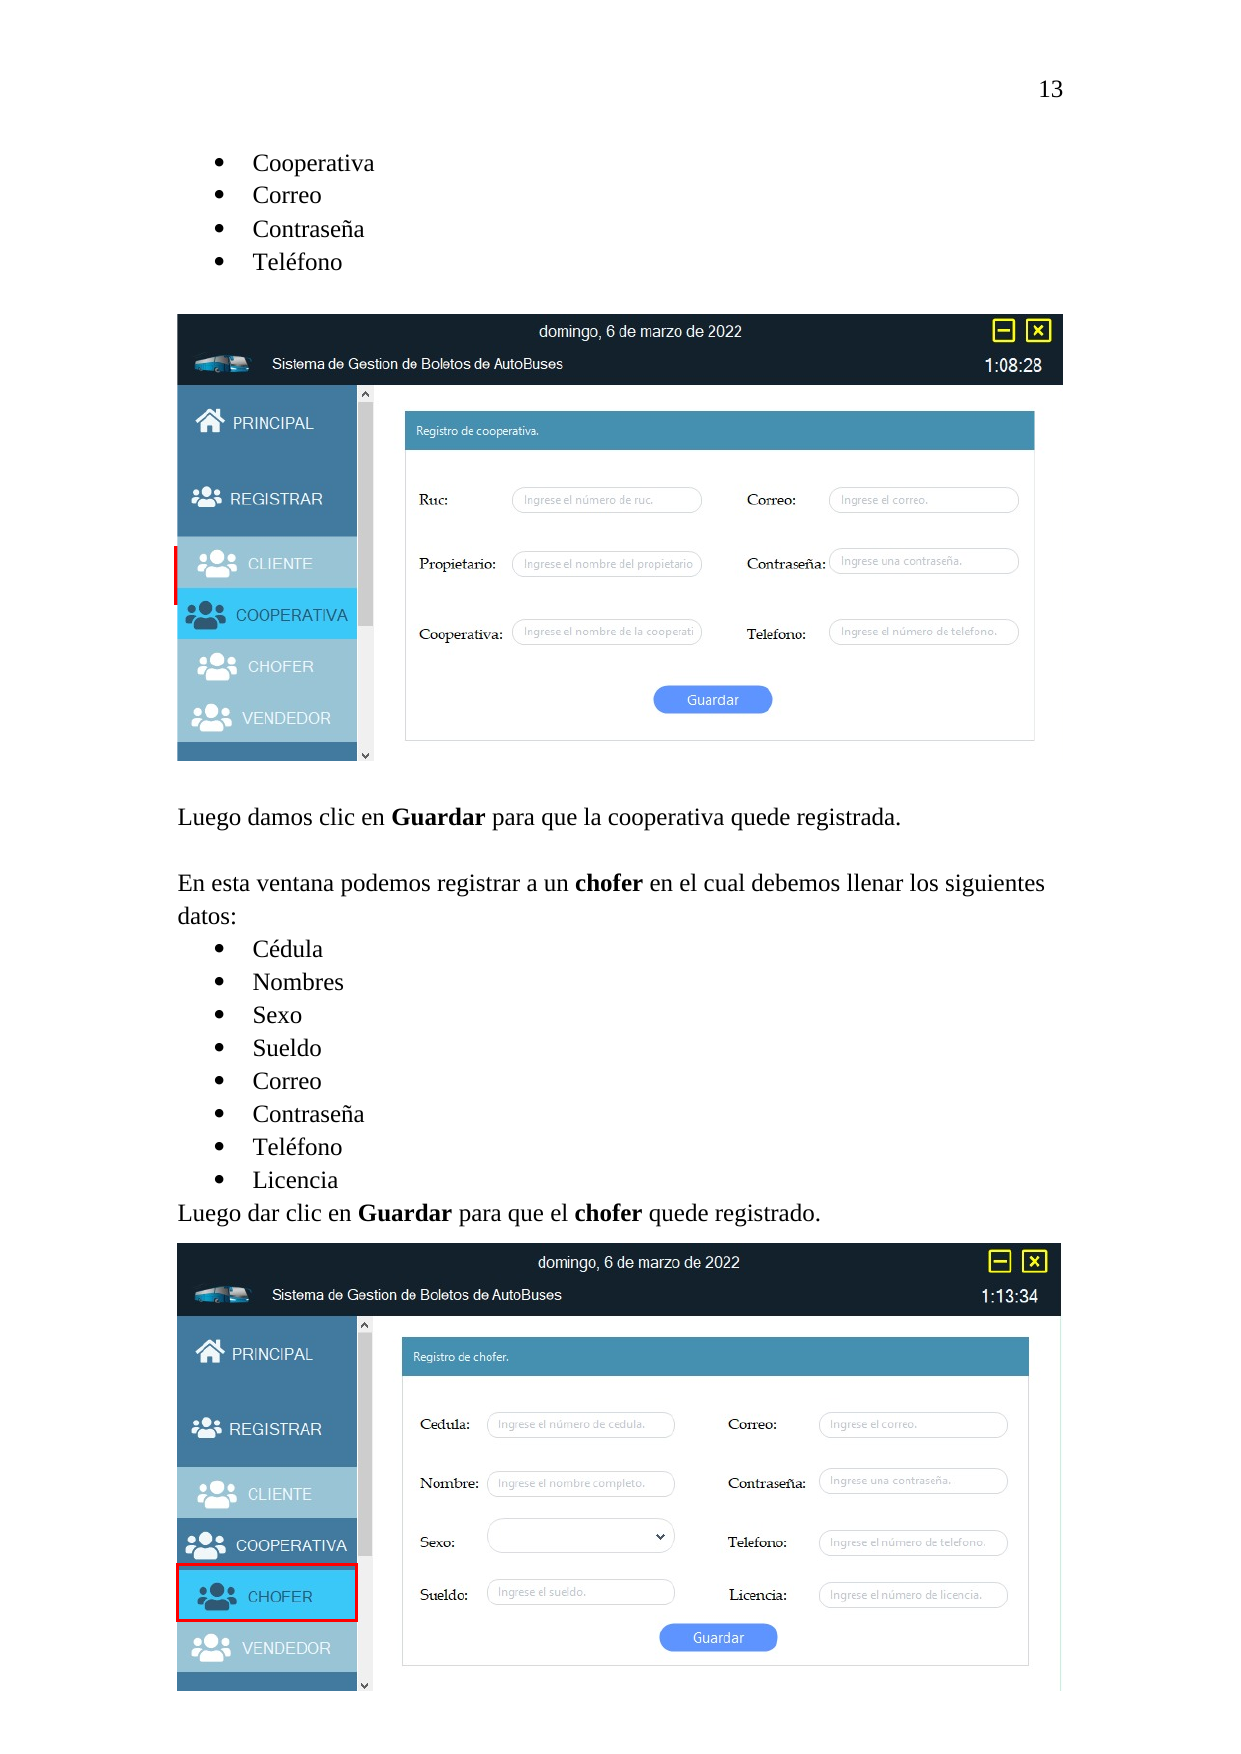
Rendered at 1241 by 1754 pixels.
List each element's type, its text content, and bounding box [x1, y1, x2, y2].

list Contraseña [215, 214, 1063, 242]
list Correo [215, 1066, 1063, 1095]
list Teléfono [215, 1132, 1063, 1161]
picture [179, 1566, 355, 1619]
list Contraseña [215, 1099, 1063, 1128]
text Luego damos clic en Guardar para que la cooperativa quede registrada. [177, 802, 1063, 831]
text En esta ventana podemos registrar a un chofer en el cual debemos llenar los siguientes datos: [177, 868, 1063, 929]
list Correo [215, 181, 1063, 209]
list Sueldo [215, 1033, 1063, 1062]
list Sexo [215, 1000, 1063, 1029]
text Luego dar clic en Guardar para que el chofer quede registrado. [177, 1198, 1063, 1227]
list Teléfono [215, 247, 1063, 275]
picture [177, 1243, 1063, 1691]
list Licencia [215, 1165, 1063, 1194]
list Cooperativa [215, 148, 1063, 176]
list Cédula [215, 934, 1063, 963]
picture [177, 314, 1063, 761]
list Nombres [215, 967, 1063, 996]
